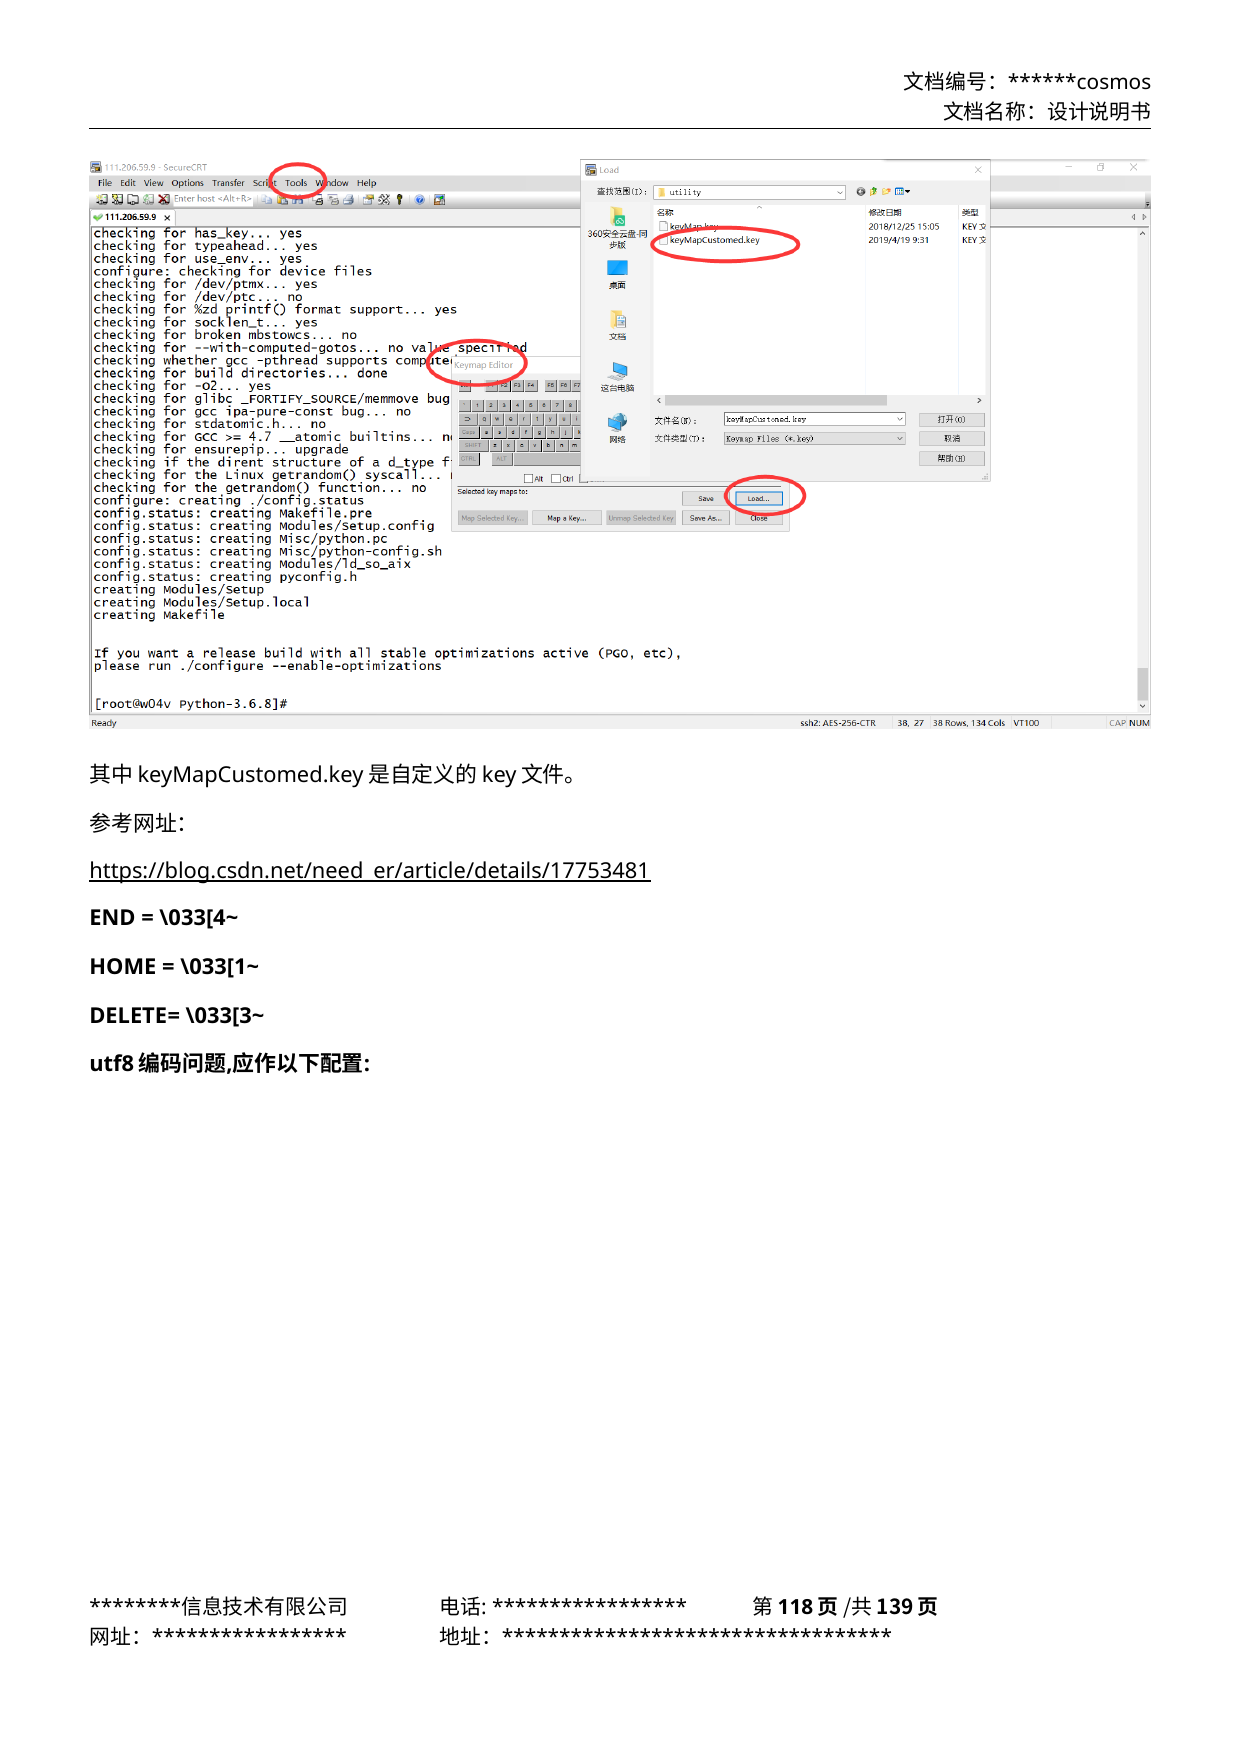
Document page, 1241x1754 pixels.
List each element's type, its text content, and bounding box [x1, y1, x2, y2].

text END = \033[4~ HOME = \033[1~ DELETE= \033[3~ [89, 901, 1151, 1031]
text https://blog.csdn.net/need_er/article/details/17753481 [89, 853, 1151, 886]
picture [89, 159, 1151, 729]
text 参考网址： [89, 805, 1151, 838]
text utf8编码问题,应作以下配置: [89, 1046, 1151, 1078]
text 其中keyMapCustomed.key是自定义的key文件。 [89, 757, 1151, 789]
